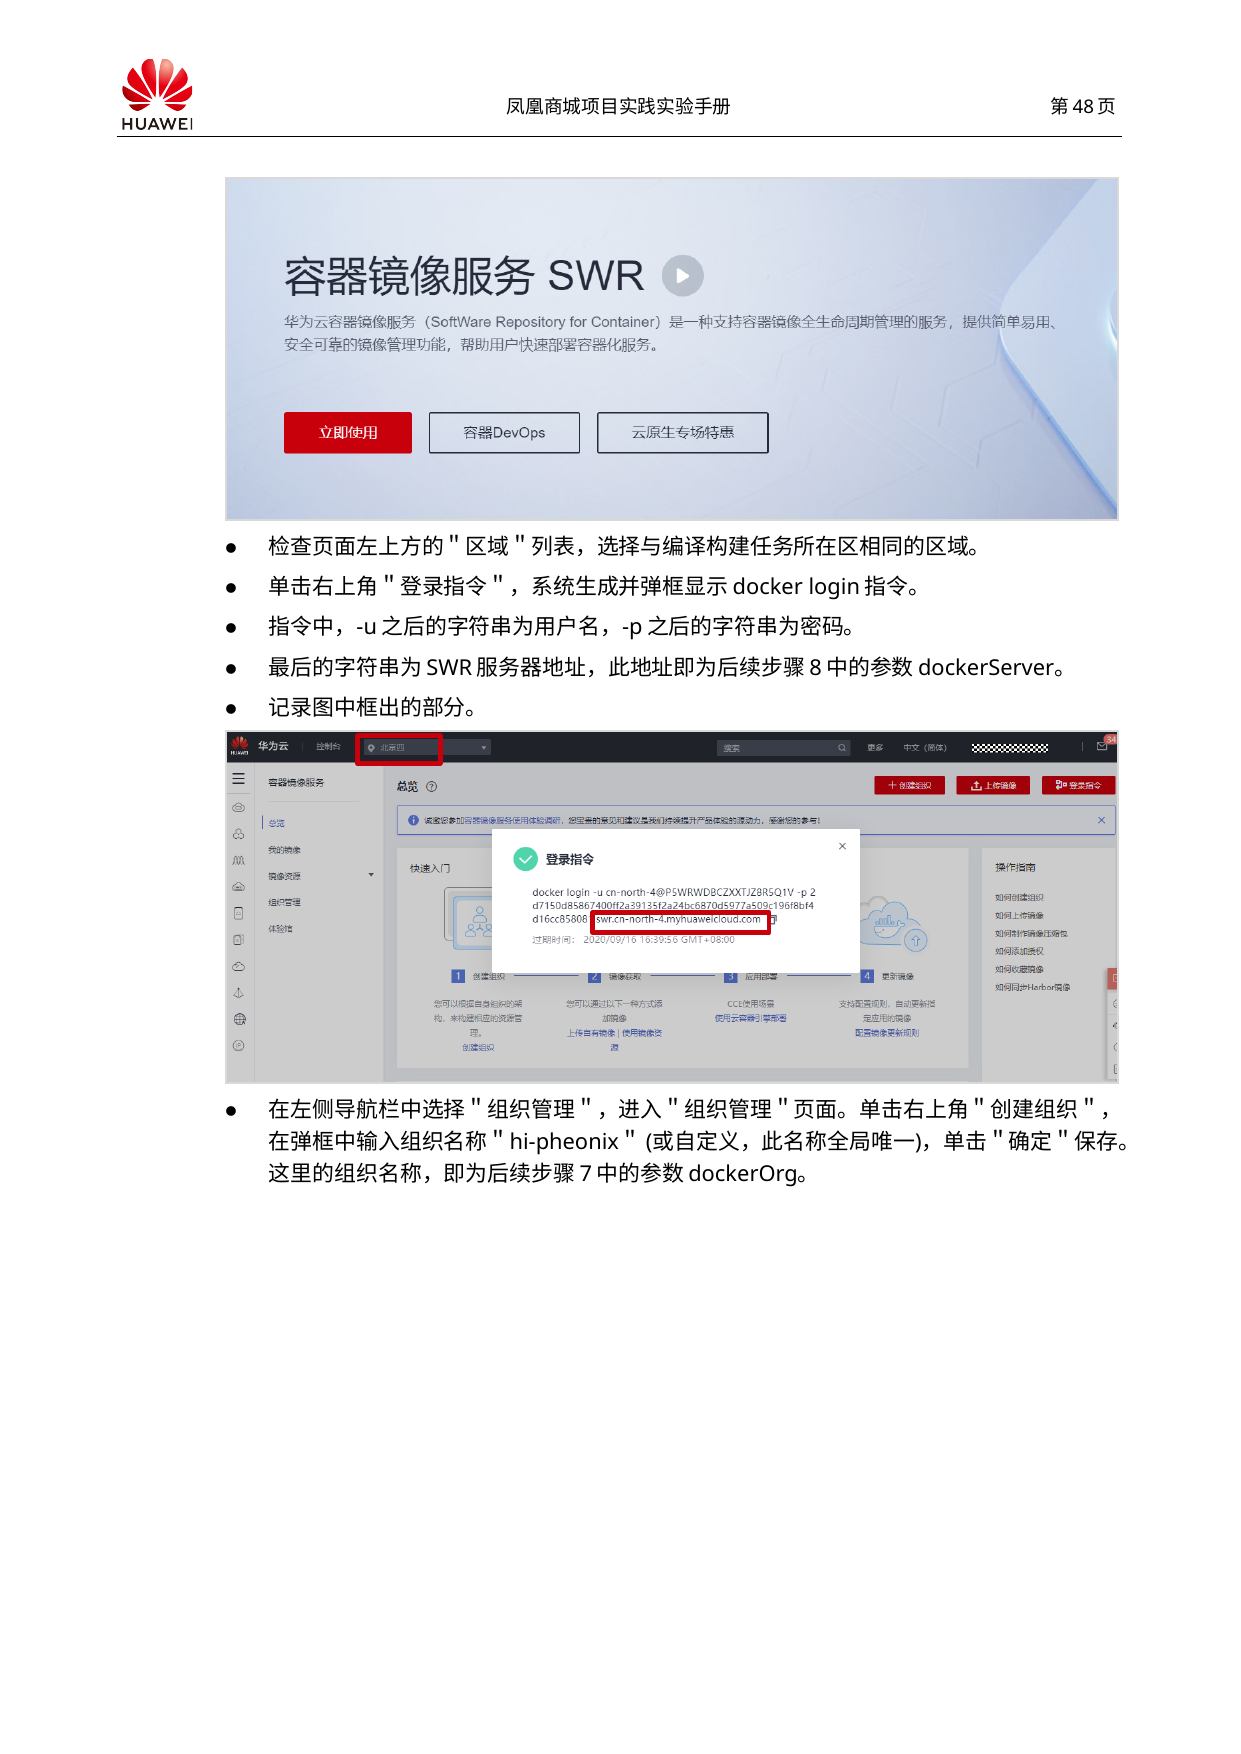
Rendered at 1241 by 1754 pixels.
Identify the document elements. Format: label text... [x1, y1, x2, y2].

text 在左侧导航栏中选择＂组织管理＂，进入＂组织管理＂页面。单击右上角＂创建组织＂，在弹框中输入组织名称＂hi-pheonix＂ (或自定义，此名称全局唯一)，单击＂确定＂保存。这里的组织名称，即为后续步骤7中的参数dockerOrg。 [224, 1092, 1122, 1188]
text 最后的字符串为SWR服务器地址，此地址即为后续步骤8中的参数dockerServer。 [224, 649, 1122, 681]
picture [227, 179, 1117, 519]
text 单击右上角＂登录指令＂，系统生成并弹框显示docker login指令。 [224, 569, 1122, 601]
text 指令中，-u之后的字符串为用户名，-p之后的字符串为密码。 [224, 609, 1122, 641]
text 检查页面左上方的＂区域＂列表，选择与编译构建任务所在区相同的区域。 [224, 529, 1122, 561]
text 记录图中框出的部分。 [224, 689, 1122, 721]
picture [122, 59, 193, 130]
picture [227, 732, 1117, 1082]
